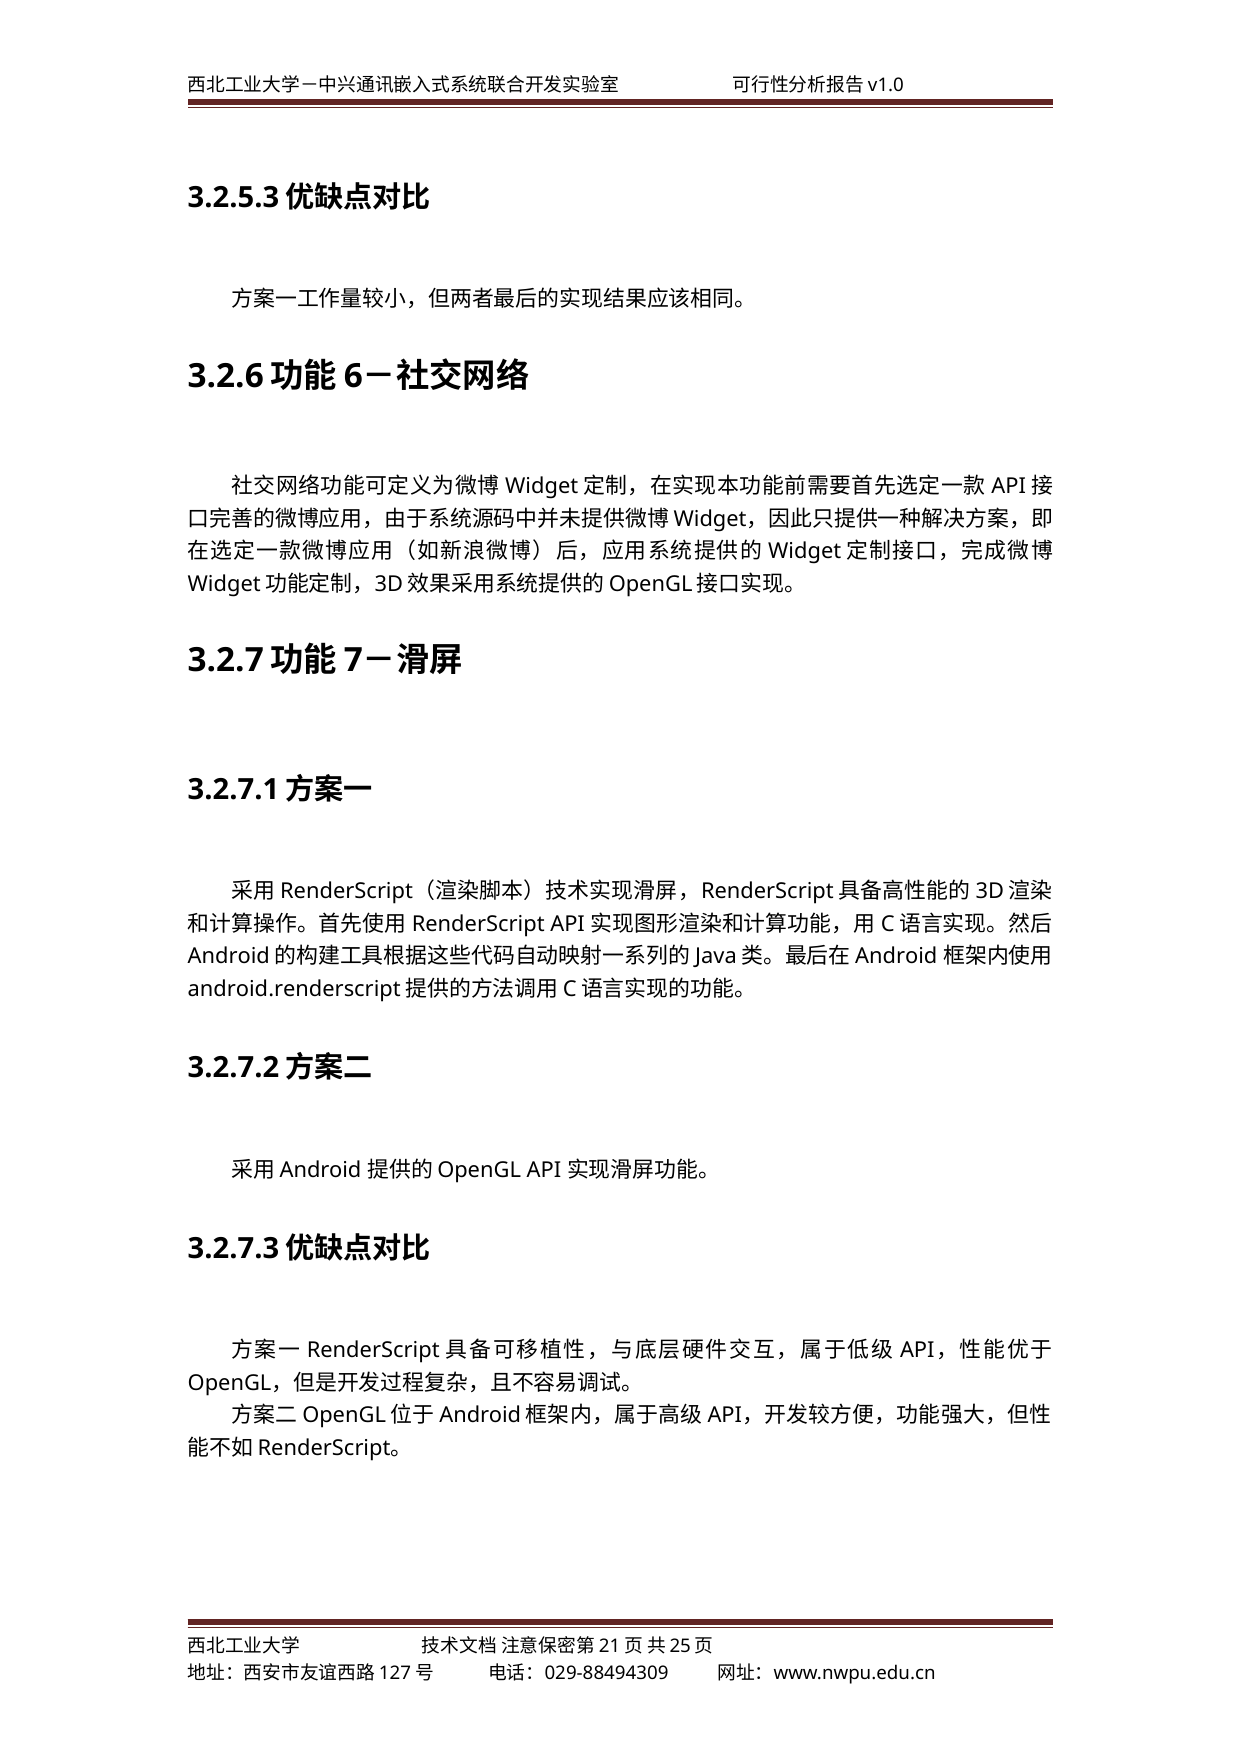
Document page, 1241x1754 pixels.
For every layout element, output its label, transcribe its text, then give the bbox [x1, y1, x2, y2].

subtitle 3.2.5.3优缺点对比 [187, 162, 1053, 227]
text 采用Android 提供的OpenGL API 实现滑屏功能。 [187, 1151, 1053, 1184]
subtitle 3.2.7.3优缺点对比 [187, 1213, 1053, 1278]
text 社交网络功能可定义为微博Widget定制，在实现本功能前需要首先选定一款API接口完善的微博应用，由于系统源码中并未提供微博Widget，因此只提供一种解决方案，即在选定一款微博应用（如新浪微博）后，应用系统提供的Widget定制接口，完成微博Widget功能定制，3D效果采用系统提供的OpenGL接口实现。 [187, 468, 1053, 598]
subtitle 3.2.7.1方案一 [187, 754, 1053, 819]
subtitle 3.2.7.2方案二 [187, 1032, 1053, 1097]
text 方案一RenderScript具备可移植性，与底层硬件交互，属于低级API，性能优于OpenGL，但是开发过程复杂，且不容易调试。 [187, 1332, 1053, 1397]
subtitle 3.2.6功能6－社交网络 [187, 340, 1053, 405]
subtitle 3.2.7功能7－滑屏 [187, 625, 1053, 690]
text 方案一工作量较小，但两者最后的实现结果应该相同。 [187, 281, 1053, 313]
text 采用RenderScript（渲染脚本）技术实现滑屏，RenderScript具备高性能的3D渲染和计算操作。首先使用RenderScript API 实现图形渲染和计算功能，用C语言实现。然后Android的构建工具根据这些代码自动映射一系列的Java类。最后在Android 框架内使用android.renderscript提供的方法调用C语言实现的功能。 [187, 873, 1053, 1003]
text 方案二OpenGL位于Android框架内，属于高级API，开发较方便，功能强大，但性能不如RenderScript。 [187, 1397, 1053, 1462]
